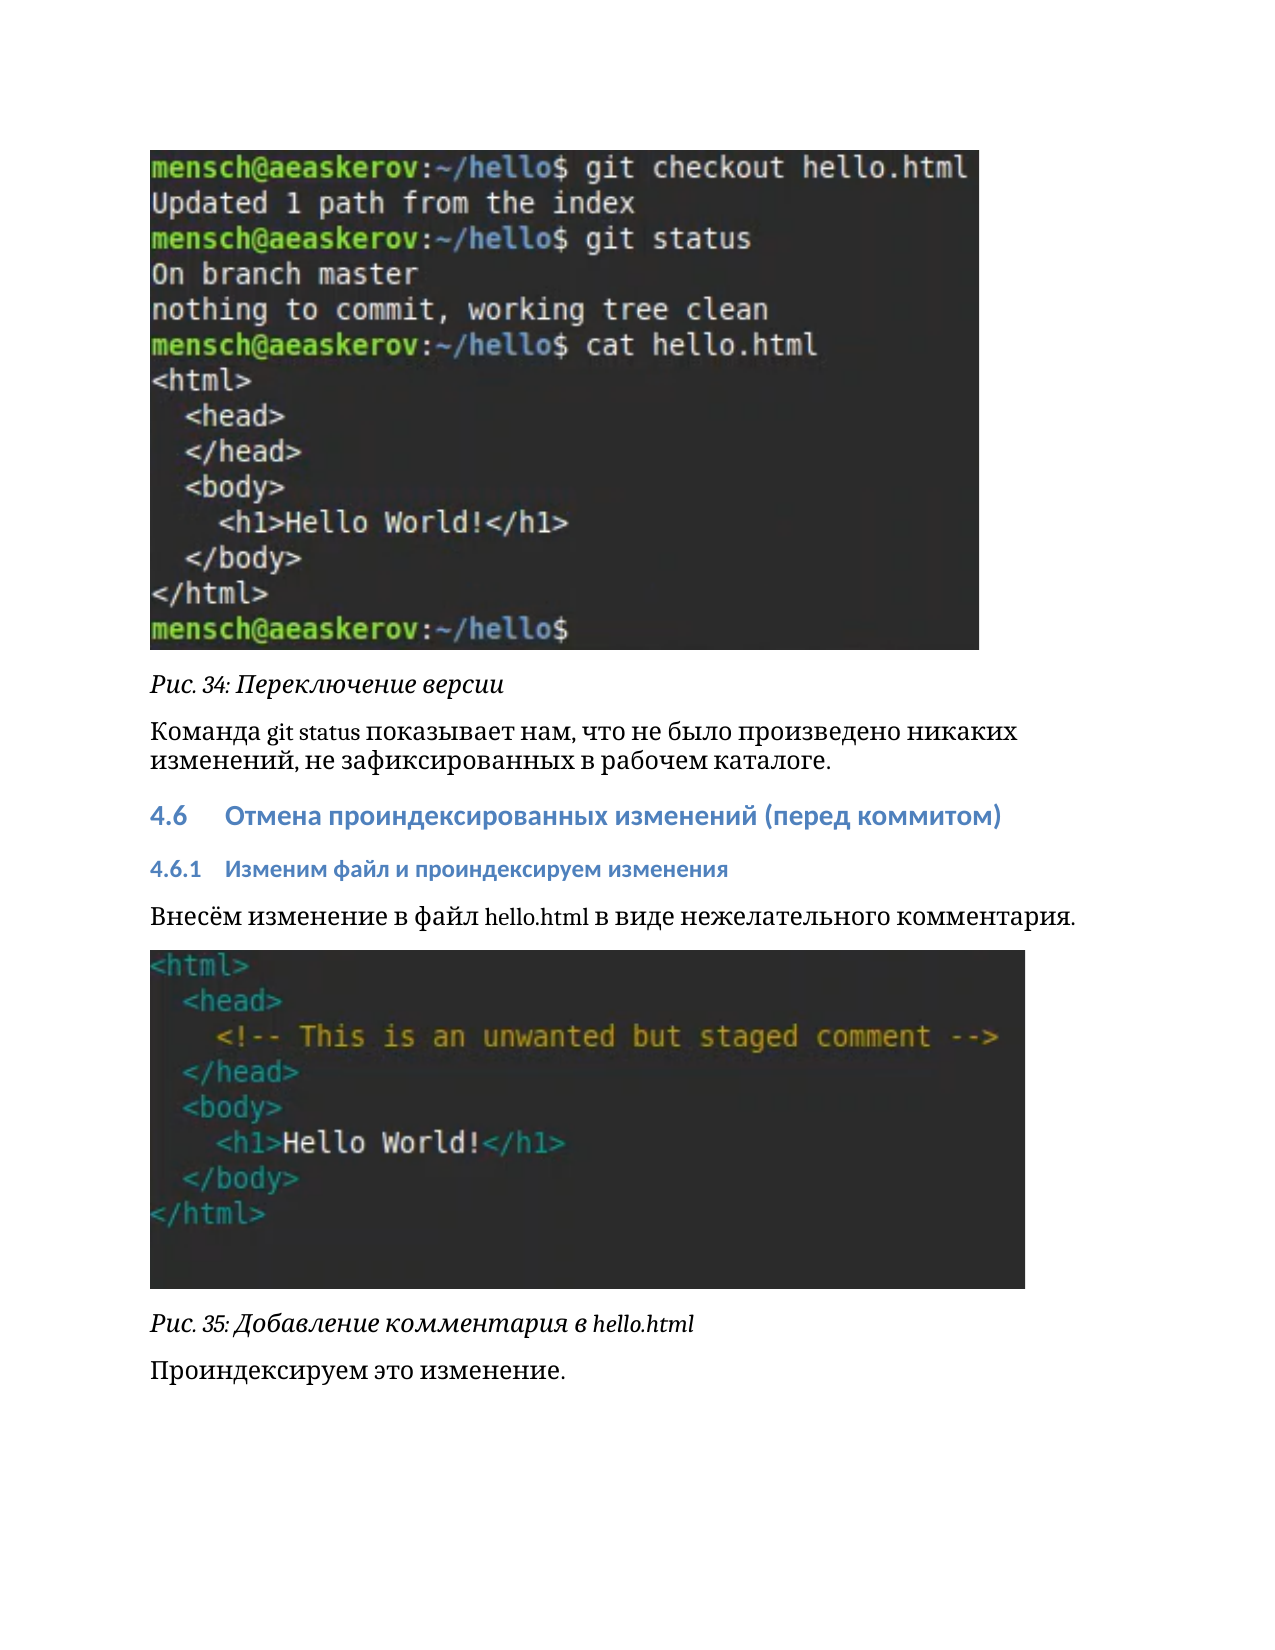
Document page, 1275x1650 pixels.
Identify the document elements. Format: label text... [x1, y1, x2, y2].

subtitle 4.6.1 Изменим файл и проиндексируем изменения [150, 853, 1125, 884]
picture [150, 950, 1025, 1289]
subtitle 4.6 Отмена проиндексированных изменений (перед коммитом) [150, 797, 1125, 832]
text Рис. 35: Добавление комментария в hello.html [150, 1309, 1125, 1338]
text Проиндексируем это изменение. [150, 1357, 1125, 1386]
picture [150, 150, 980, 650]
text Команда git status показывает нам, что не было произведено никаких изменений, не зафиксированных в рабочем каталоге. [150, 718, 1125, 776]
text Внесём изменение в файл hello.html в виде нежелательного комментария. [150, 902, 1125, 931]
text Рис. 34: Переключение версии [150, 671, 1125, 699]
